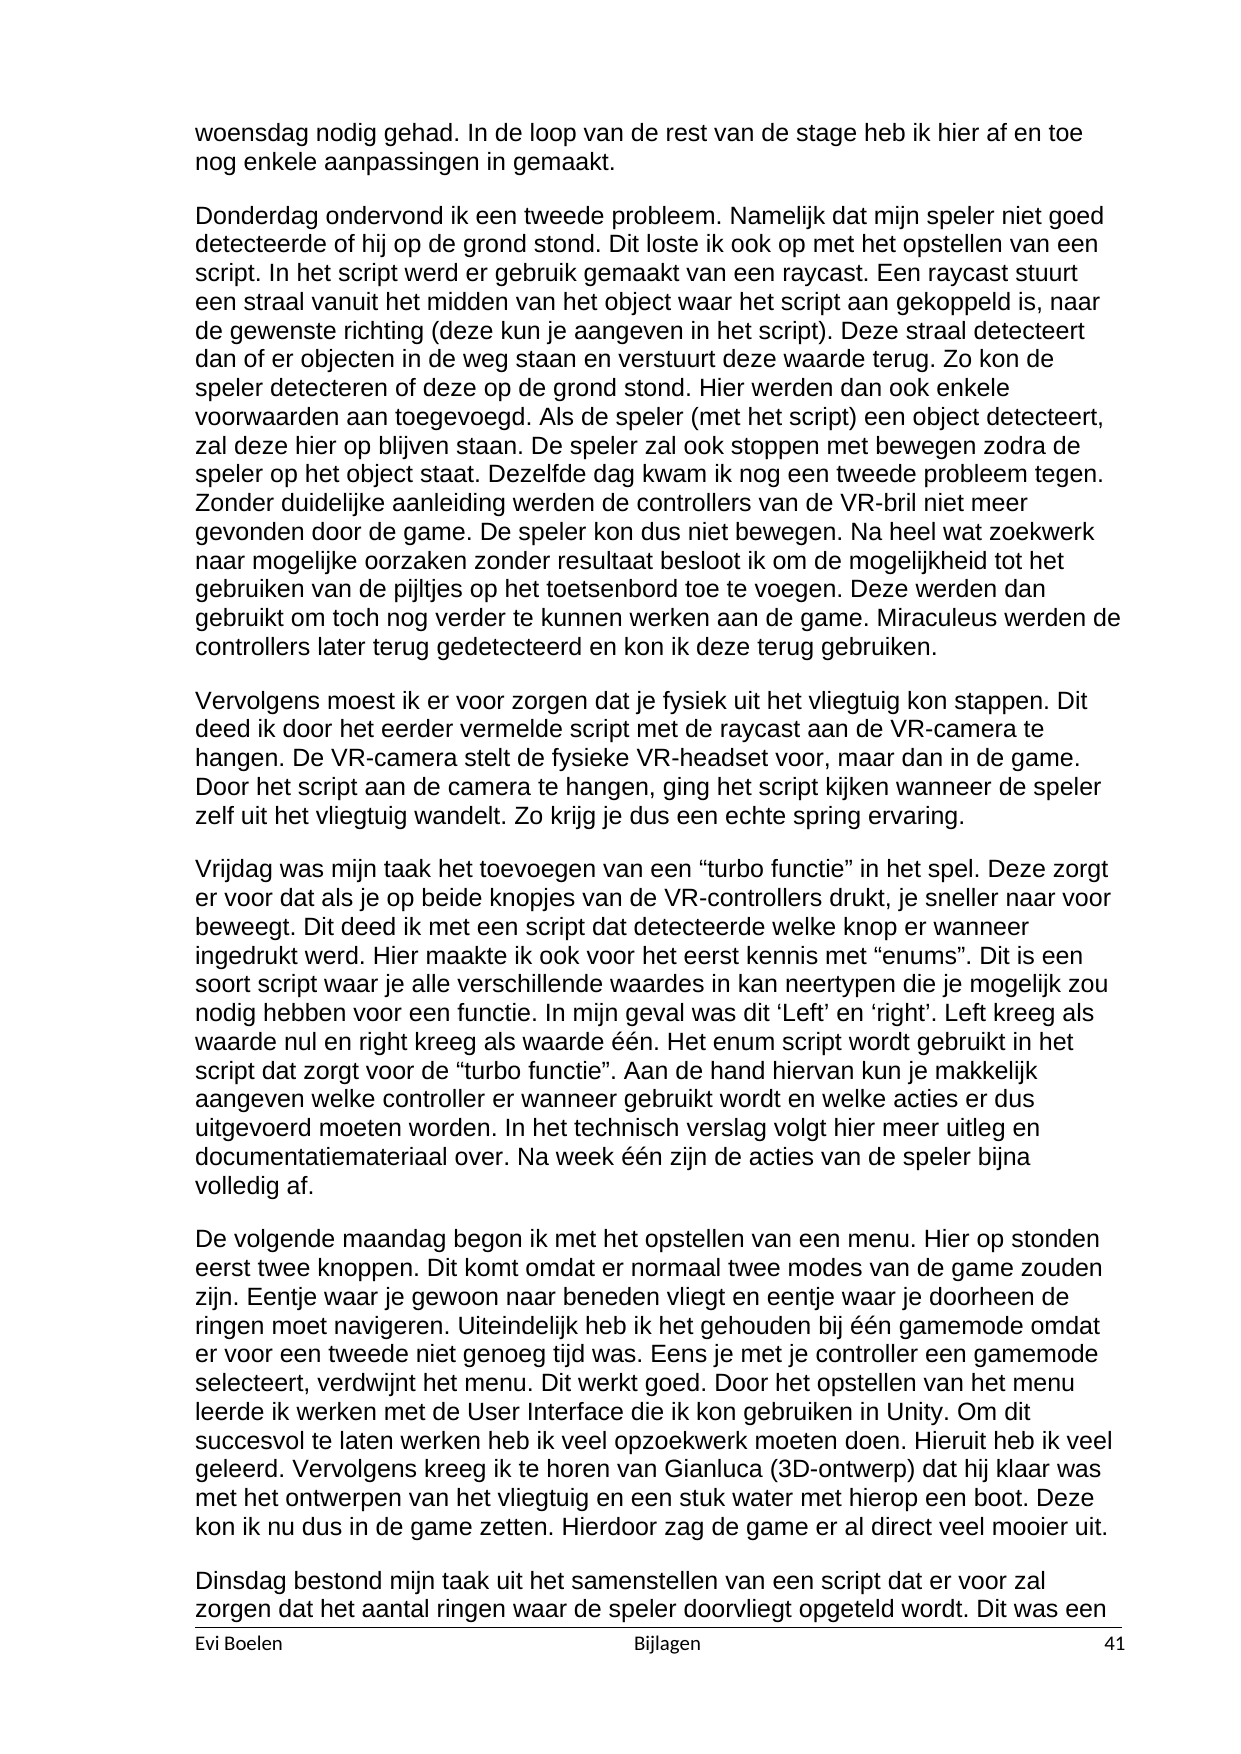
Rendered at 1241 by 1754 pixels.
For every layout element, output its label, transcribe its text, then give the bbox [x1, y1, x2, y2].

text Vervolgens moest ik er voor zorgen dat je fysiek uit het vliegtuig kon stappen. Dit deed ik door het eerder vermelde script met de raycast aan de VR-camera te hangen. De VR-camera stelt de fysieke VR-headset voor, maar dan in de game. Door het script aan de camera te hangen, ging het script kijken wanneer de speler zelf uit het vliegtuig wandelt. Zo krijg je dus een echte spring ervaring. [195, 686, 1122, 829]
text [195, 118, 1122, 176]
text Donderdag ondervond ik een tweede probleem. Namelijk dat mijn speler niet goed detecteerde of hij op de grond stond. Dit loste ik ook op met het opstellen van een script. In het script werd er gebruik gemaakt van een raycast. Een raycast stuurt een straal vanuit het midden van het object waar het script aan gekoppeld is, naar de gewenste richting (deze kun je aangeven in het script). Deze straal detecteert dan of er objecten in de weg staan en verstuurt deze waarde terug. Zo kon de speler detecteren of deze op de grond stond. Hier werden dan ook enkele voorwaarden aan toegevoegd. Als de speler (met het script) een object detecteert, zal deze hier op blijven staan. De speler zal ook stoppen met bewegen zodra de speler op het object staat. Dezelfde dag kwam ik nog een tweede probleem tegen. Zonder duidelijke aanleiding werden de controllers van de VR-bril niet meer gevonden door de game. De speler kon dus niet bewegen. Na heel wat zoekwerk naar mogelijke oorzaken zonder resultaat besloot ik om de mogelijkheid tot het gebruiken van de pijltjes op het toetsenbord toe te voegen. Deze werden dan gebruikt om toch nog verder te kunnen werken aan de game. Miraculeus werden de controllers later terug gedetecteerd en kon ik deze terug gebruiken. [195, 201, 1122, 661]
text De volgende maandag begon ik met het opstellen van een menu. Hier op stonden eerst twee knoppen. Dit komt omdat er normaal twee modes van de game zouden zijn. Eentje waar je gewoon naar beneden vliegt en eentje waar je doorheen de ringen moet navigeren. Uiteindelijk heb ik het gehouden bij één gamemode omdat er voor een tweede niet genoeg tijd was. Eens je met je controller een gamemode selecteert, verdwijnt het menu. Dit werkt goed. Door het opstellen van het menu leerde ik werken met de User Interface die ik kon gebruiken in Unity. Om dit succesvol te laten werken heb ik veel opzoekwerk moeten doen. Hieruit heb ik veel geleerd. Vervolgens kreeg ik te horen van Gianluca (3D-ontwerp) dat hij klaar was met het ontwerpen van het vliegtuig en een stuk water met hierop een boot. Deze kon ik nu dus in de game zetten. Hierdoor zag de game er al direct veel mooier uit. [195, 1224, 1122, 1541]
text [195, 1566, 1122, 1623]
text Vrijdag was mijn taak het toevoegen van een “turbo functie” in het spel. Deze zorgt er voor dat als je op beide knopjes van de VR-controllers drukt, je sneller naar voor beweegt. Dit deed ik met een script dat detecteerde welke knop er wanneer ingedrukt werd. Hier maakte ik ook voor het eerst kennis met “enums”. Dit is een soort script waar je alle verschillende waardes in kan neertypen die je mogelijk zou nodig hebben voor een functie. In mijn geval was dit ‘Left’ en ‘right’. Left kreeg als waarde nul en right kreeg als waarde één. Het enum script wordt gebruikt in het script dat zorgt voor de “turbo functie”. Aan de hand hiervan kun je makkelijk aangeven welke controller er wanneer gebruikt wordt en welke acties er dus uitgevoerd moeten worden. In het technisch verslag volgt hier meer uitleg en documentatiemateriaal over. Na week één zijn de acties van de speler bijna volledig af. [195, 854, 1122, 1199]
